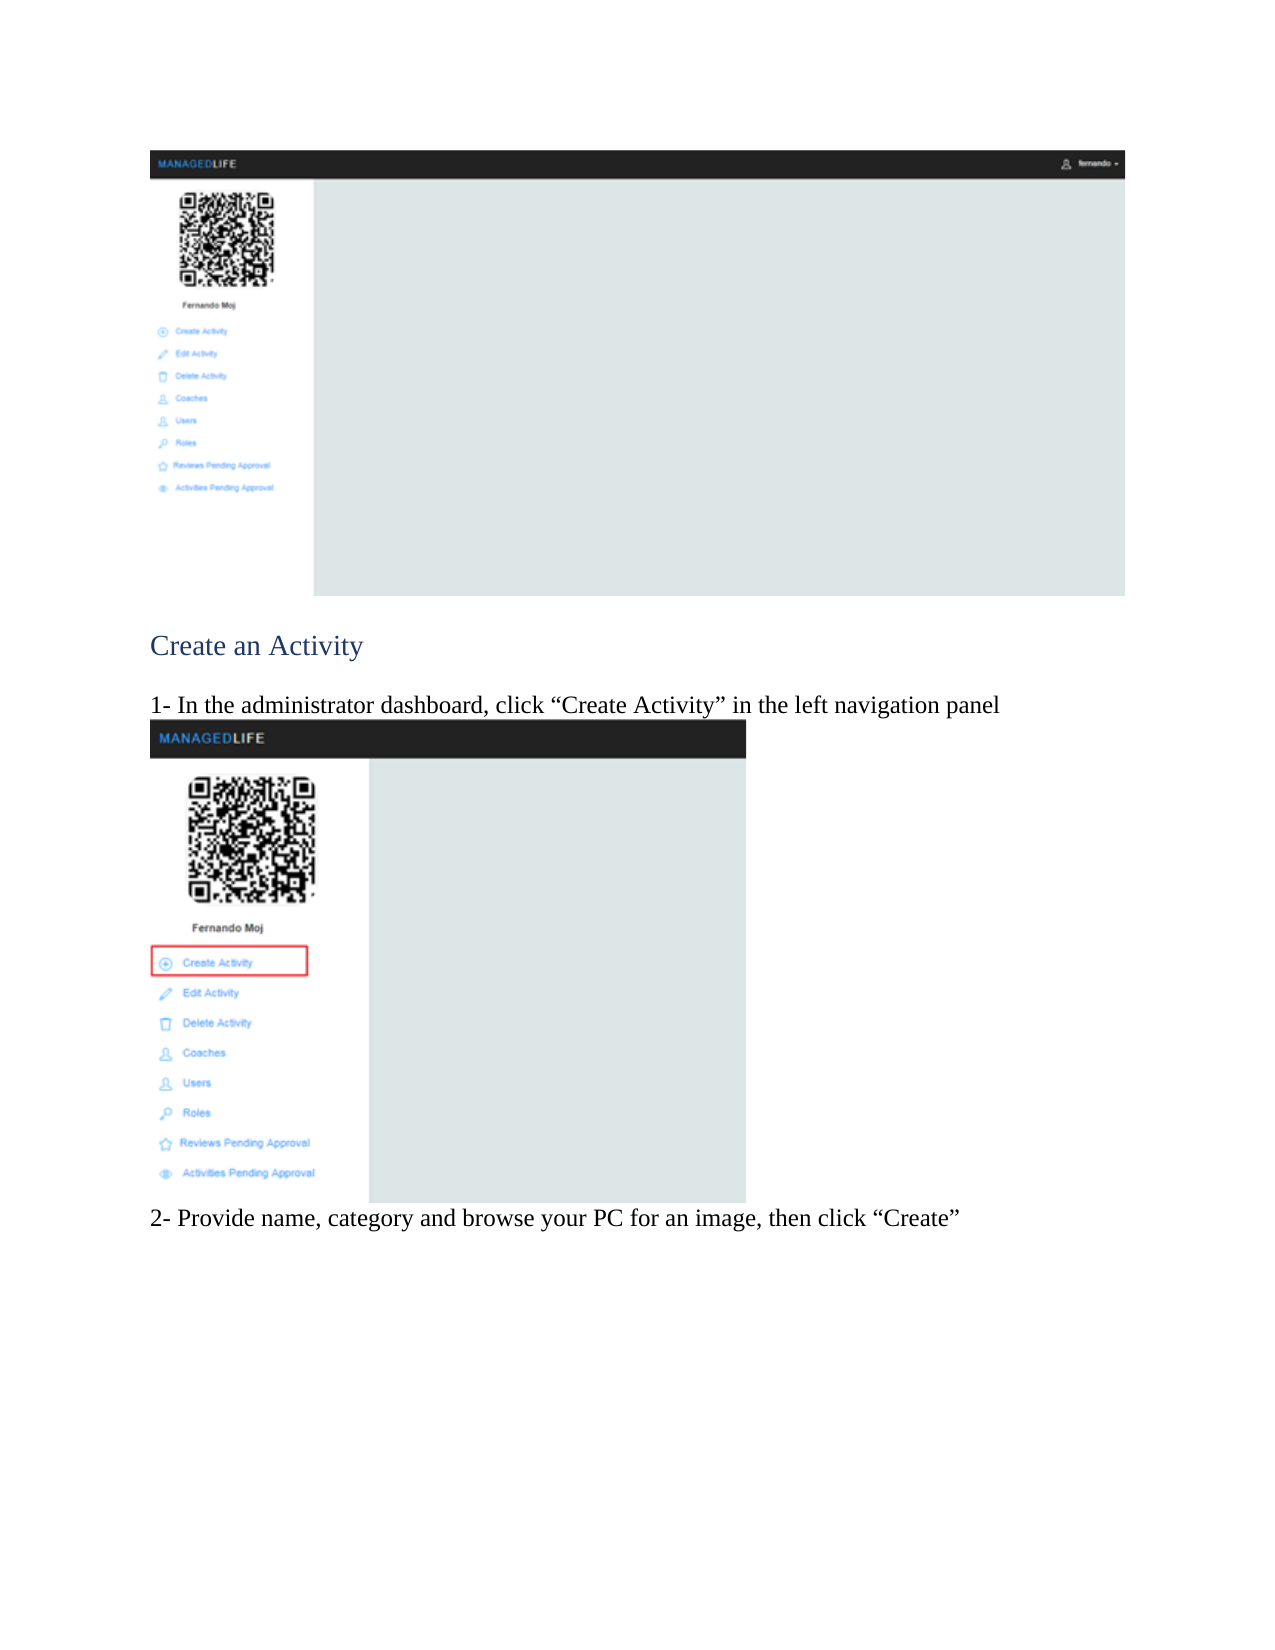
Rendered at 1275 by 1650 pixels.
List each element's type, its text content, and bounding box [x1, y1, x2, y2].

subtitle Create an Activity [150, 628, 1125, 662]
text 2- Provide name, category and browse your PC for an image, then click “Create” [150, 1203, 1125, 1232]
picture [150, 719, 747, 1203]
text 1- In the administrator dashboard, click “Create Activity” in the left navigation panel [150, 691, 1125, 719]
picture [150, 150, 1125, 596]
